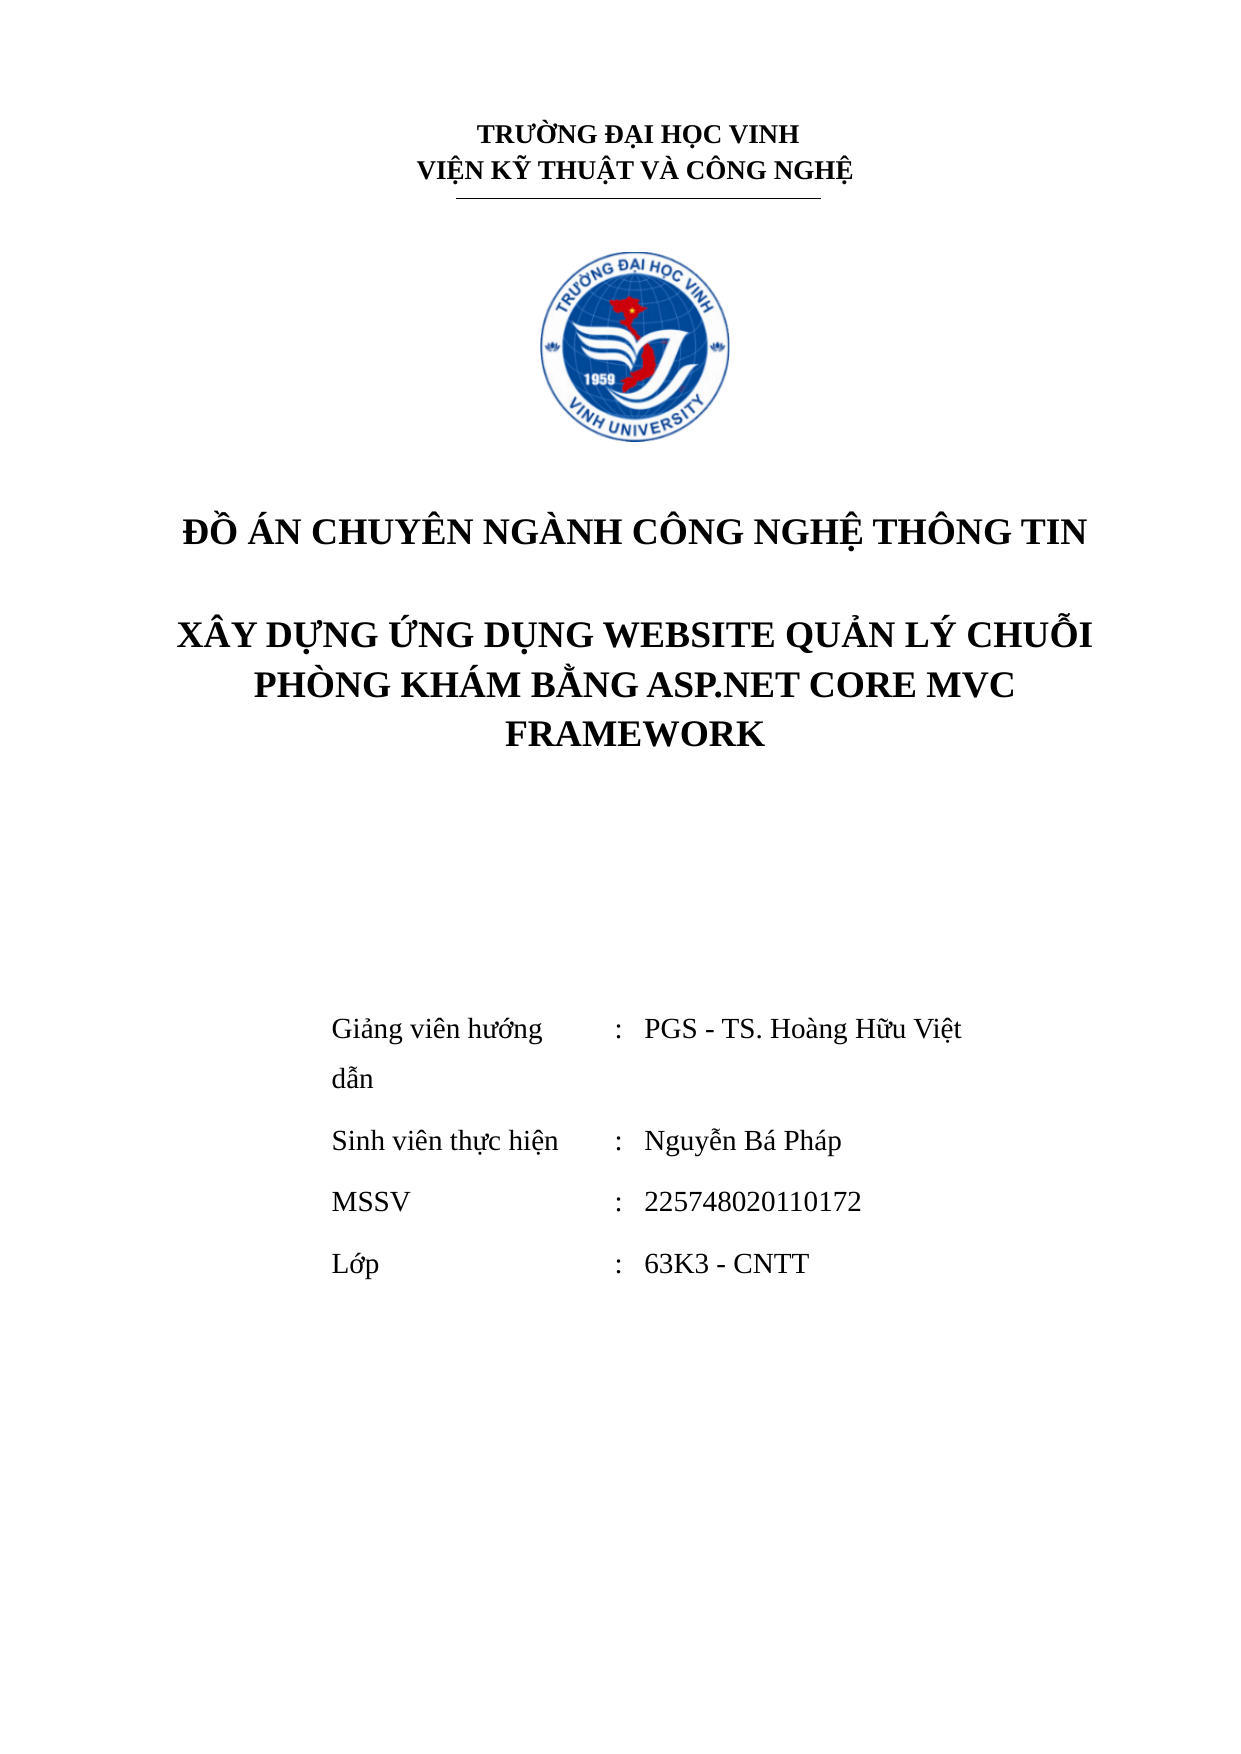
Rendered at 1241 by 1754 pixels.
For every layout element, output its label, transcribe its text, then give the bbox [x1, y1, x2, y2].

table_cell : [603, 1178, 644, 1240]
text VIỆN KỸ THUẬT VÀ CÔNG NGHỆ [148, 154, 1122, 185]
table_cell 225748020110172 [645, 1178, 1046, 1240]
table_cell : [603, 1240, 644, 1301]
table_header PGS - TS. Hoàng Hữu Việt [645, 1005, 1046, 1117]
table_header Giảng viên hướng dẫn [309, 1005, 603, 1117]
table_cell MSSV [309, 1178, 603, 1240]
table_cell Sinh viên thực hiện [309, 1117, 603, 1178]
table_cell 63K3 - CNTT [645, 1240, 1046, 1301]
table_cell : [603, 1117, 644, 1178]
table_header : [603, 1005, 644, 1117]
table_cell Nguyễn Bá Pháp [645, 1117, 1046, 1178]
text ĐỒ ÁN CHUYÊN NGÀNH CÔNG NGHỆ THÔNG TIN [148, 509, 1122, 552]
picture [540, 252, 730, 442]
text TRƯỜNG ĐẠI HỌC VINH [148, 118, 1122, 149]
text XÂY DỰNG ỨNG DỤNG WEBSITE QUẢN LÝ CHUỖI PHÒNG KHÁM BẰNG ASP.NET CORE MVC FRAMEWORK [148, 613, 1122, 755]
table_cell Lớp [309, 1240, 603, 1301]
